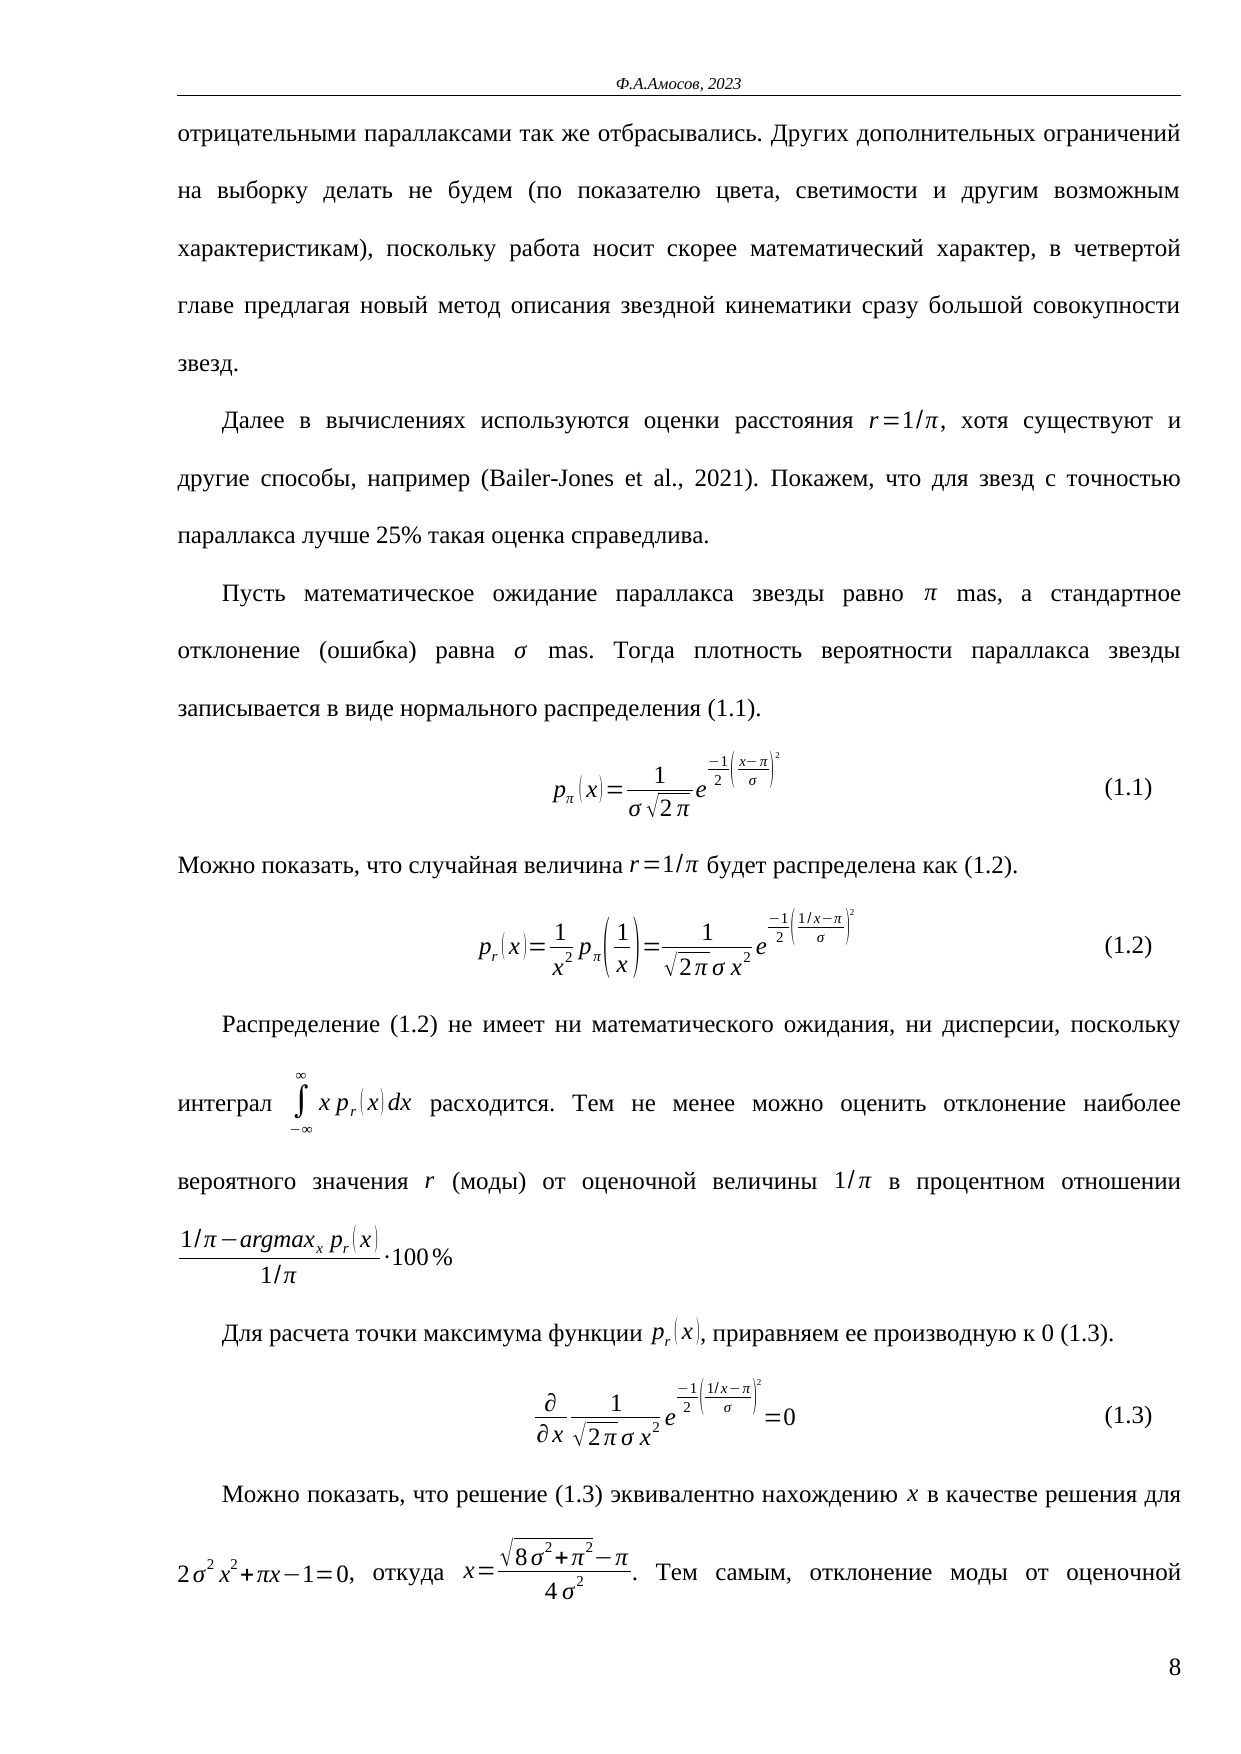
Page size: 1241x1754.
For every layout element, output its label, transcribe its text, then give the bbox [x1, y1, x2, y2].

text (1.1) [177, 751, 1181, 822]
text Для расчета точки максимума функции , приравняем ее производную к 0 (1.3). [177, 1317, 1181, 1349]
text (1.2) [177, 908, 1181, 980]
text Можно показать, что случайная величина будет распределена как (1.2). [177, 850, 1181, 879]
text Далее в вычислениях используются оценки расстояния , хотя существуют и другие способы, например (Bailer-Jones et al., 2021). Покажем, что для звезд с точностью параллакса лучше 25% такая оценка справедлива. [177, 406, 1181, 549]
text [177, 118, 1181, 377]
text Пусть математическое ожидание параллакса звезды равно mas, а стандартное отклонение (ошибка) равна mas. Тогда плотность вероятности параллакса звезды записывается в виде нормального распределения (1.1). [177, 578, 1181, 722]
text Распределение (1.2) не имеет ни математического ожидания, ни дисперсии, поскольку интеграл расходится. Тем не менее можно оценить отклонение наиболее вероятного значения (моды) от оценочной величины в процентном отношении [177, 1009, 1181, 1288]
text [177, 1479, 1181, 1605]
text (1.3) [177, 1378, 1181, 1451]
